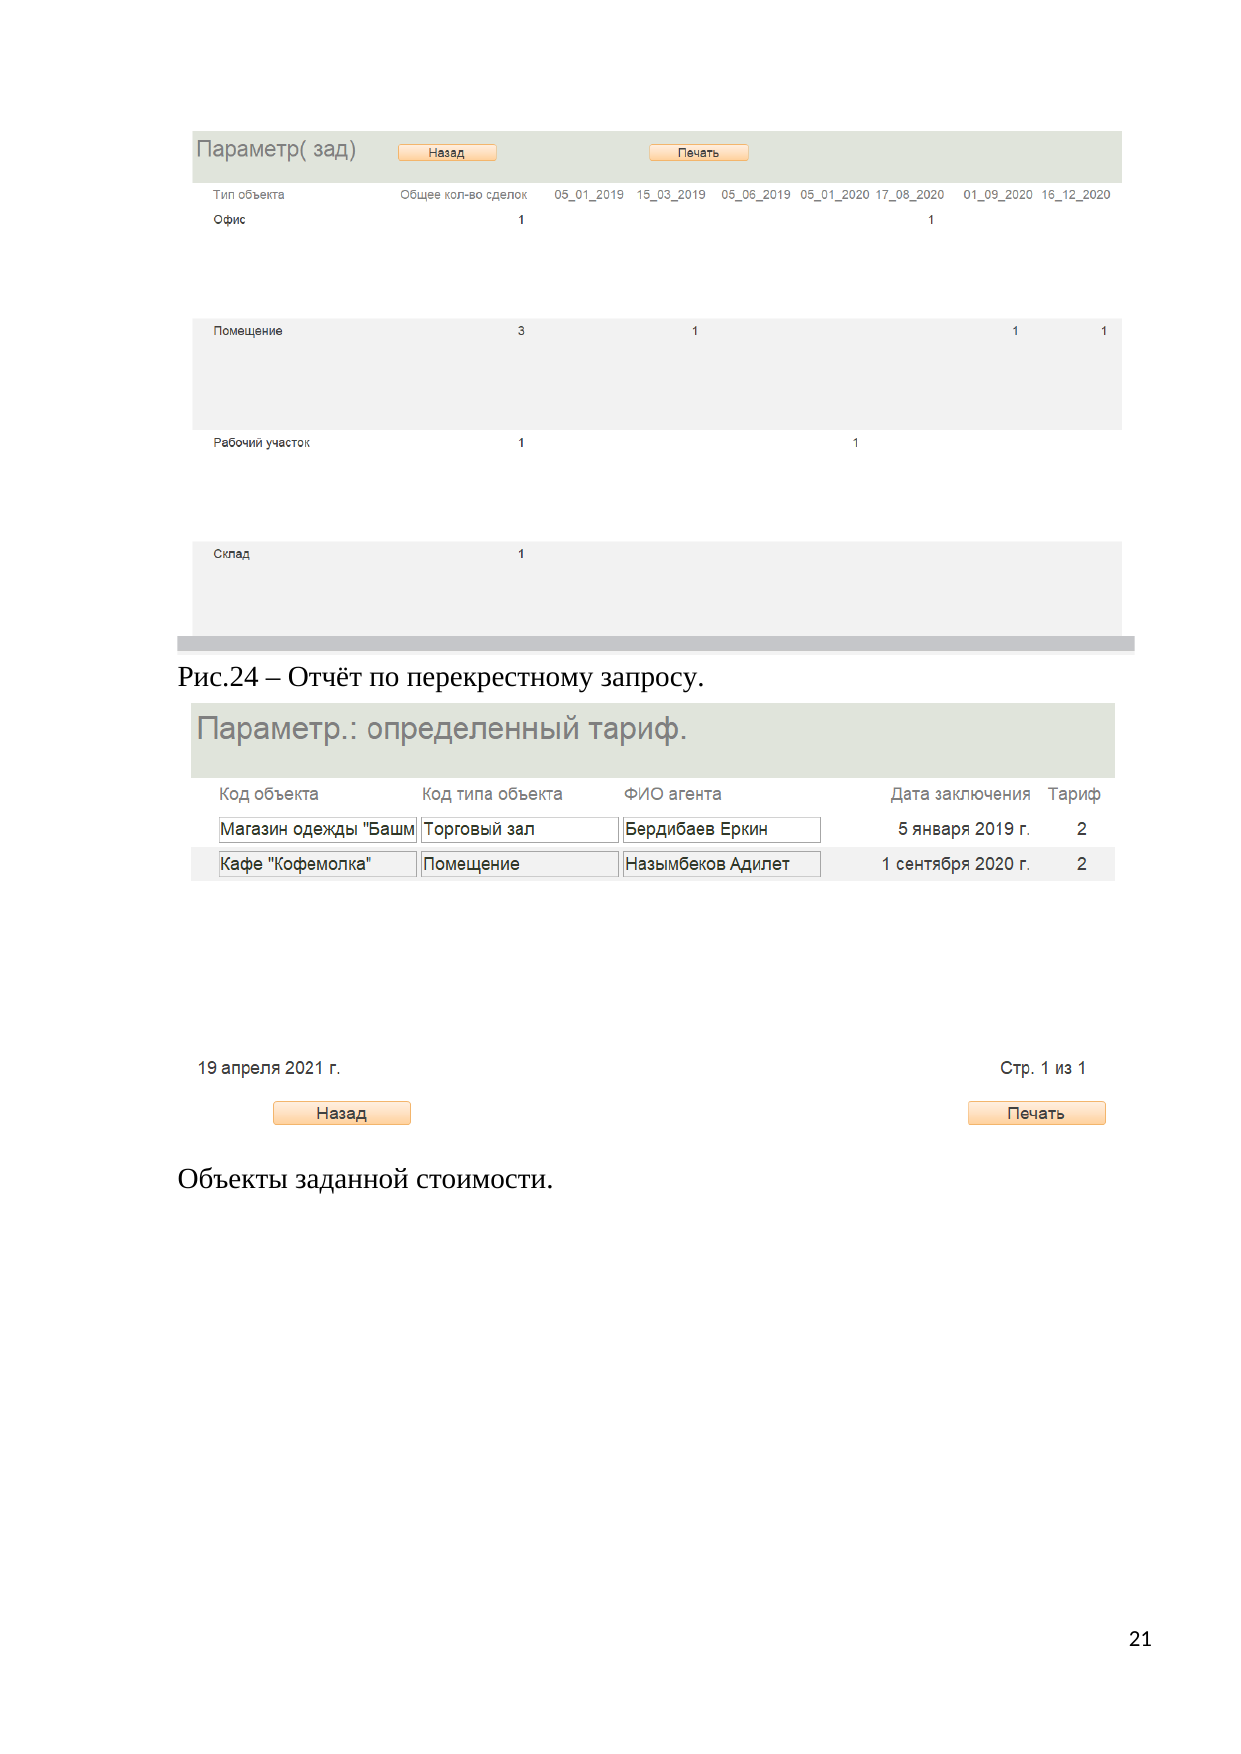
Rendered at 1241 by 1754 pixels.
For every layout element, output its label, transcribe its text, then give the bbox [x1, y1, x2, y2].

picture [177, 697, 1138, 1158]
text Рис.24 – Отчёт по перекрестному запросу. [177, 659, 1152, 692]
text Объекты заданной стоимости. [177, 1161, 1152, 1195]
picture [177, 118, 1135, 655]
